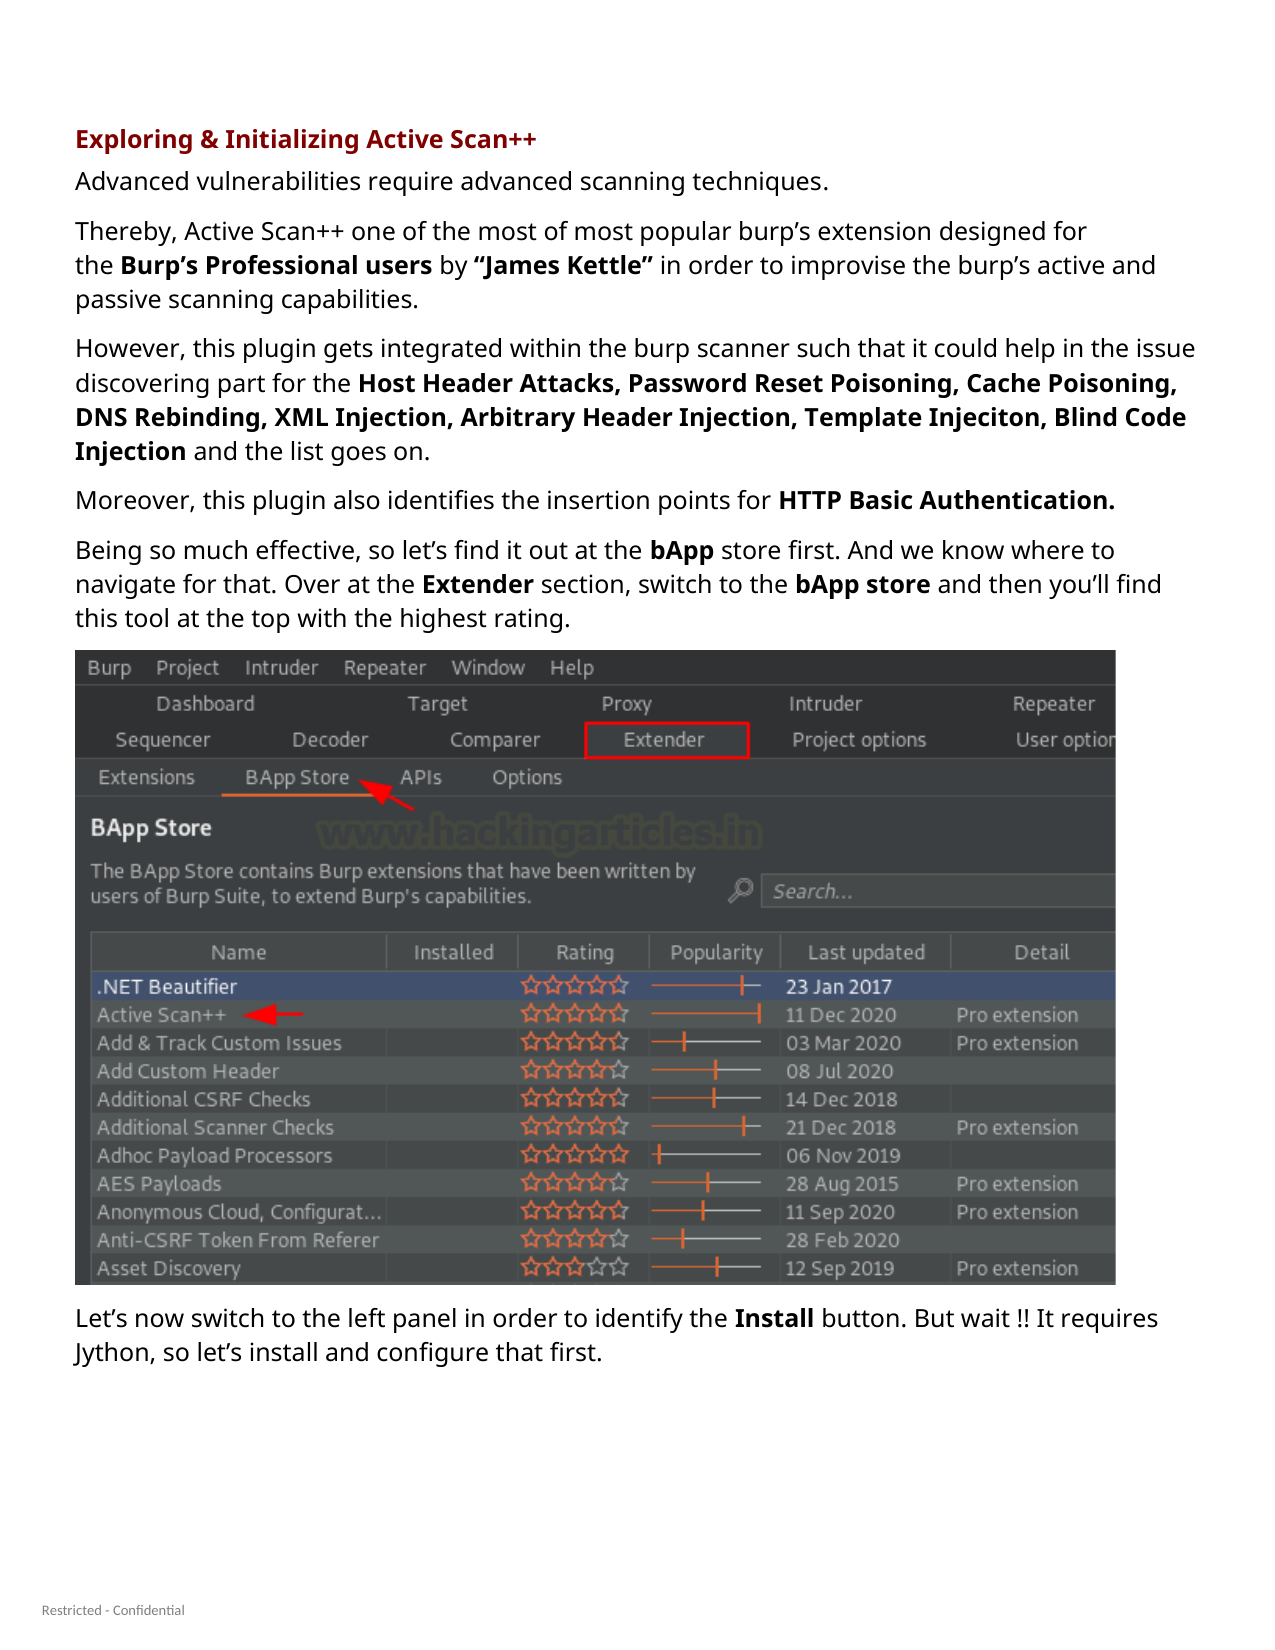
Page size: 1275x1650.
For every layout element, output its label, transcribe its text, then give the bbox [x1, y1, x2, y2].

text Advanced vulnerabilities require advanced scanning techniques. [75, 164, 1200, 198]
subtitle Exploring & Initializing Active Scan++ [75, 122, 1200, 156]
text However, this plugin gets integrated within the burp scanner such that it could help in the issue discovering part for the Host Header Attacks, Password Reset Poisoning, Cache Poisoning, DNS Rebinding, XML Injection, Arbitrary Header Injection, Template Injeciton, Blind Code Injection and the list goes on. [75, 331, 1200, 467]
text Let’s now switch to the left panel in order to identify the Install button. But wait !! It requires Jython, so let’s install and configure that first. [75, 1301, 1200, 1369]
text Being so much effective, so let’s find it out at the bApp store first. And we know where to navigate for that. Over at the Extender section, switch to the bApp store and then you’ll find this tool at the top with the highest rating. [75, 533, 1200, 635]
picture [75, 650, 1116, 1285]
text Moreover, this plugin also identifies the insertion points for HTTP Basic Authentication. [75, 483, 1200, 517]
text Thereby, Active Scan++ one of the most of most popular burp’s extension designed for the Burp’s Professional users by “James Kettle” in order to improvise the burp’s active and passive scanning capabilities. [75, 213, 1200, 316]
